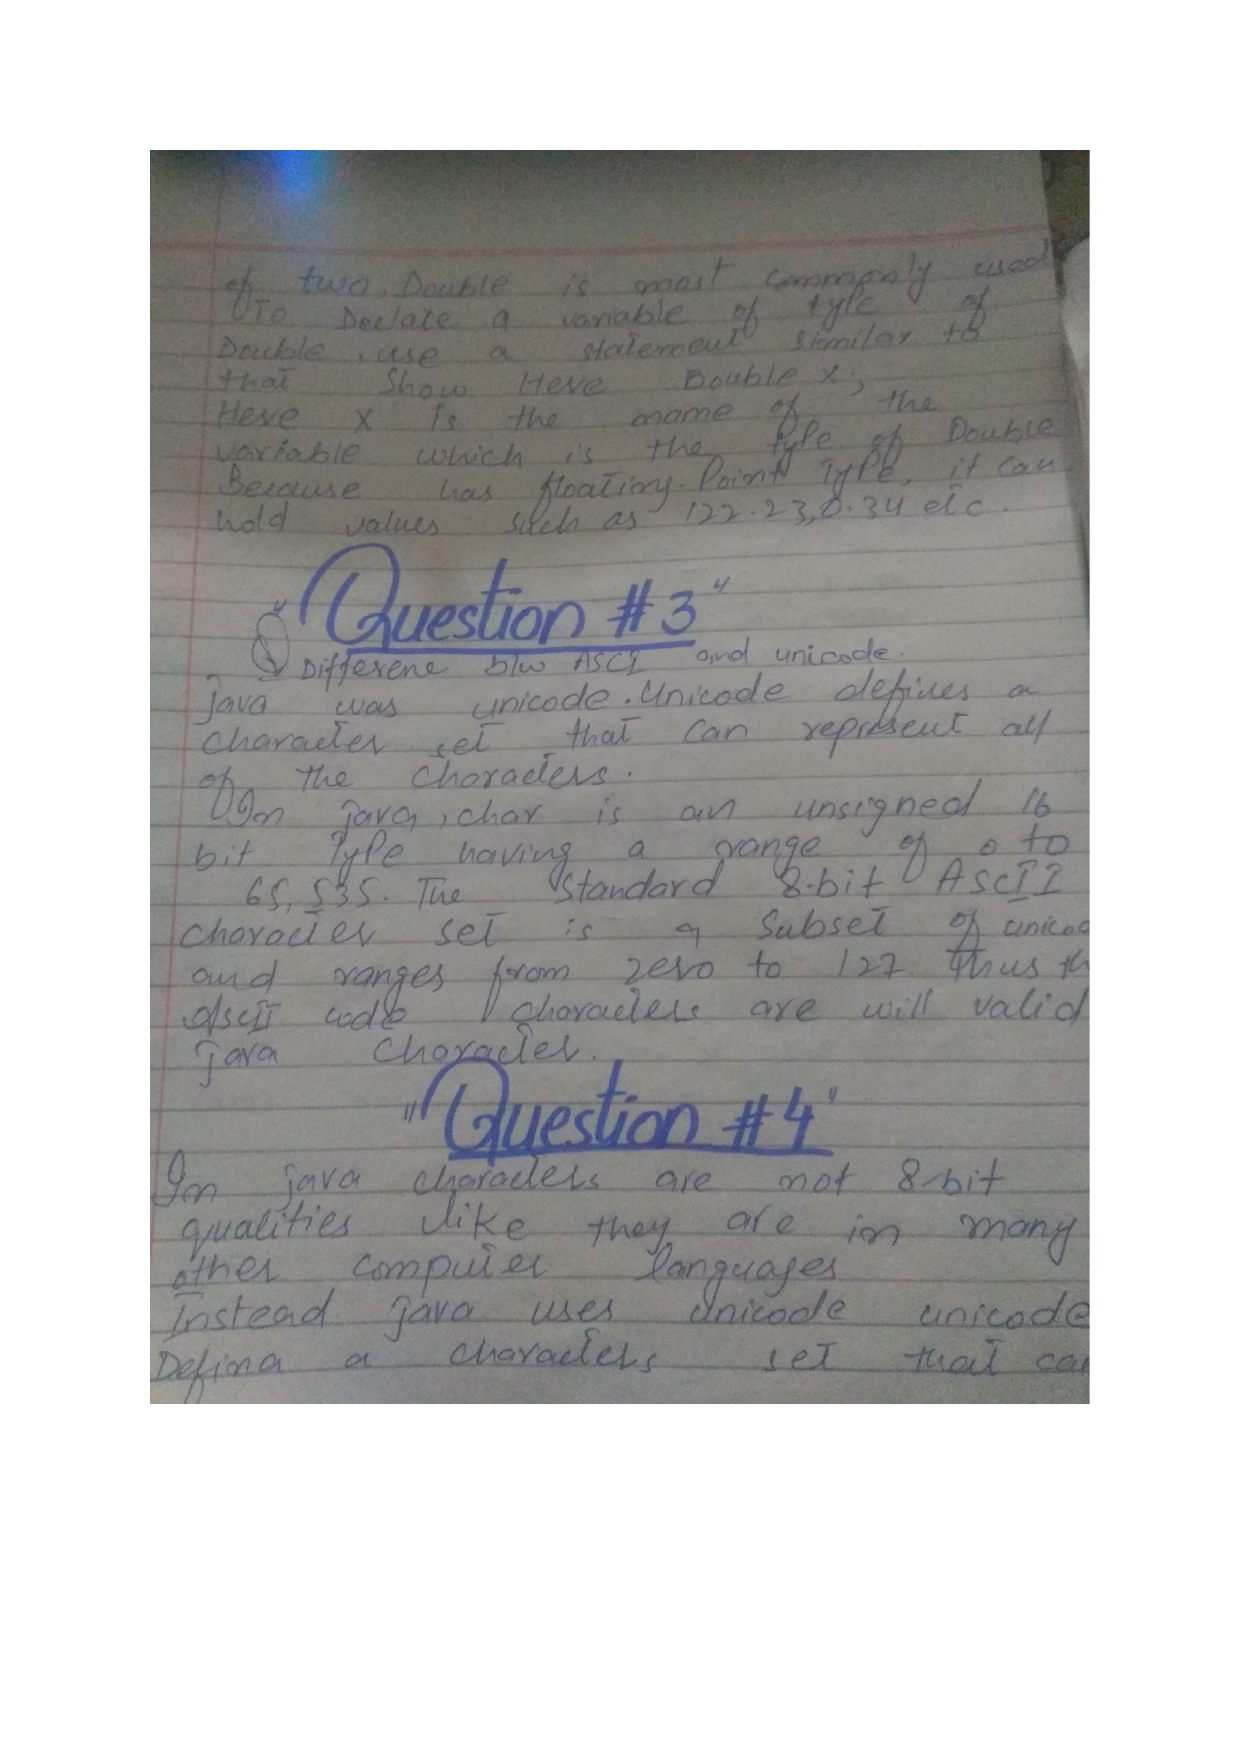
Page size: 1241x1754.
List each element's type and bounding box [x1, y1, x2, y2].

picture [150, 150, 1090, 1404]
